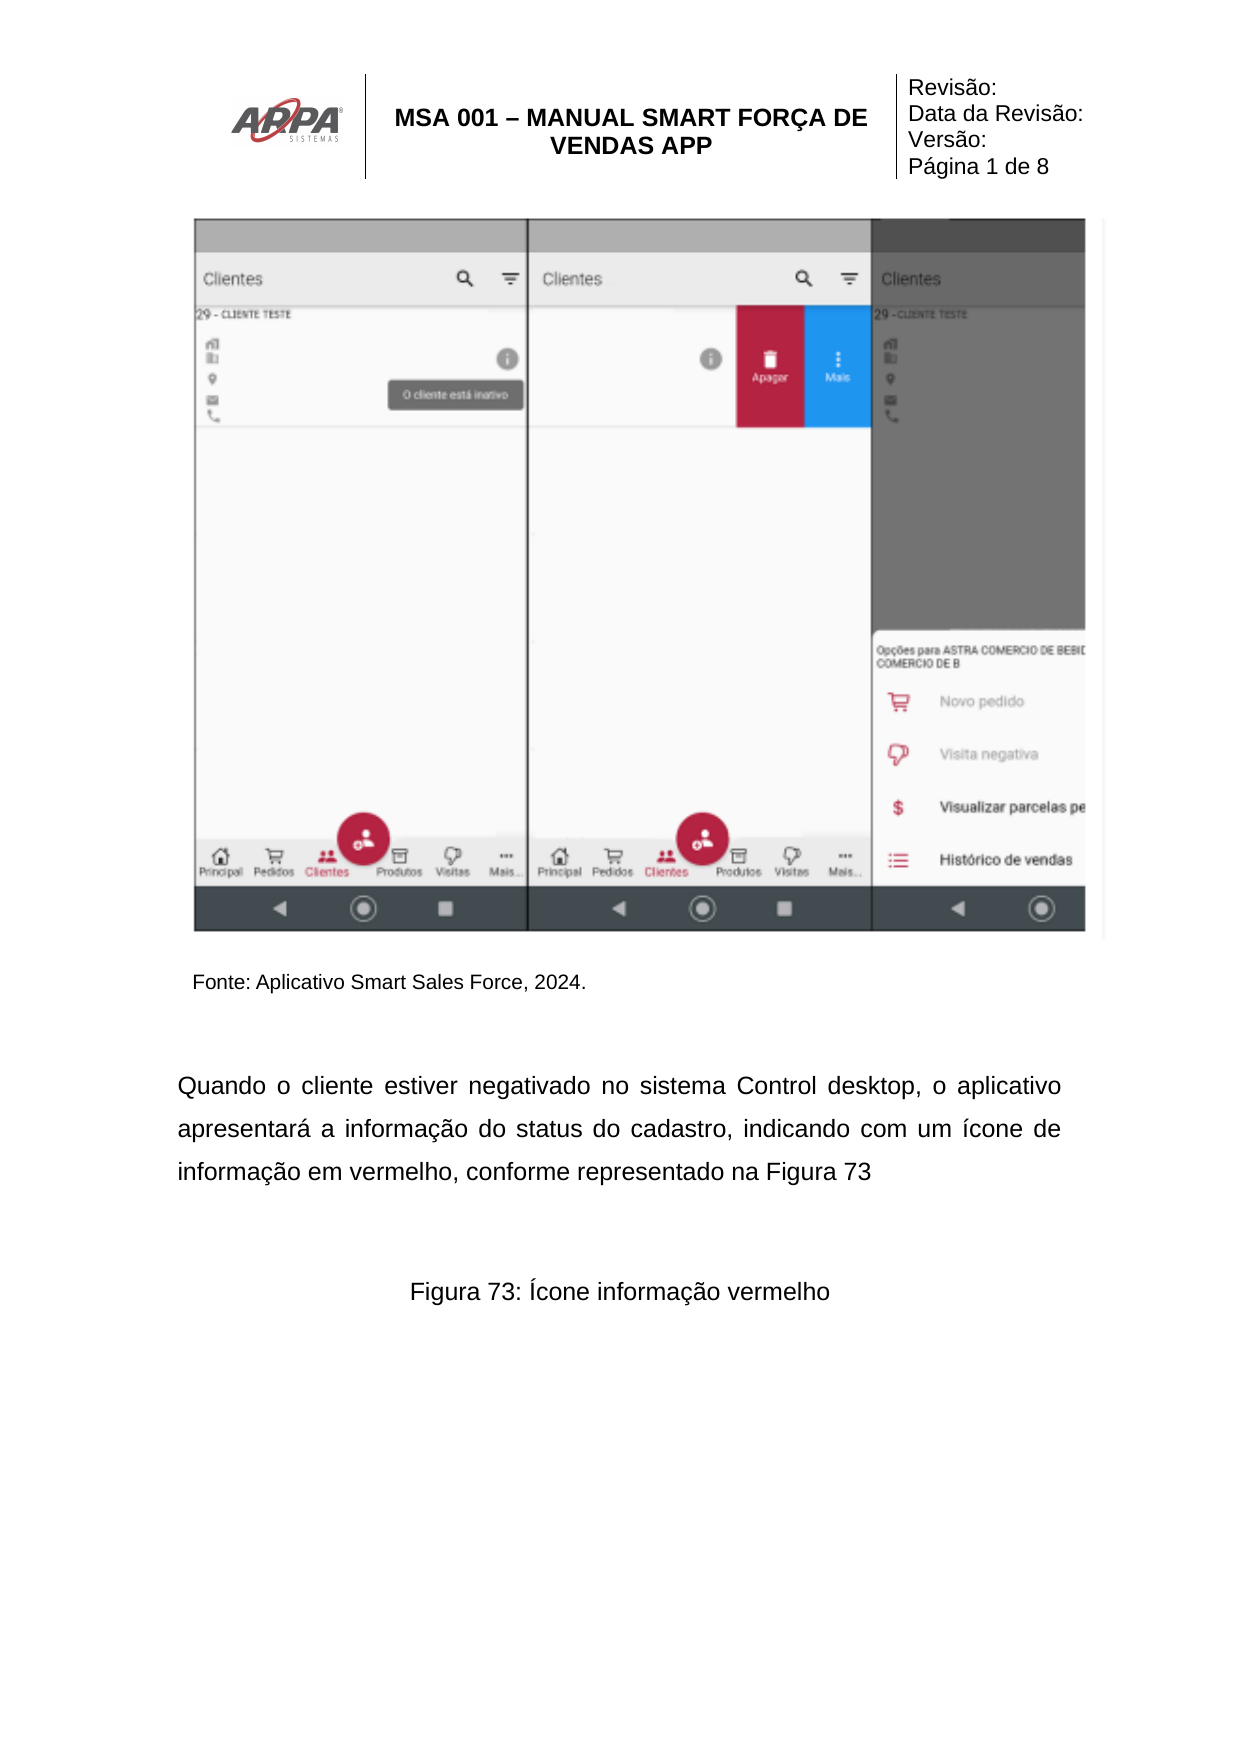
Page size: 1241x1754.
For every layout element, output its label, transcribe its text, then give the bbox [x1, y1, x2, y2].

text Fonte: Aplicativo Smart Sales Force, 2024. [192, 970, 1063, 994]
picture [231, 98, 343, 147]
picture [177, 207, 1115, 940]
text Quando o cliente estiver negativado no sistema Control desktop, o aplicativo apresentará a informação do status do cadastro, indicando com um ícone de informação em vermelho, conforme representado na Figura 73 [177, 1071, 1063, 1186]
text Figura 73: Ícone informação vermelho [177, 1276, 1063, 1305]
